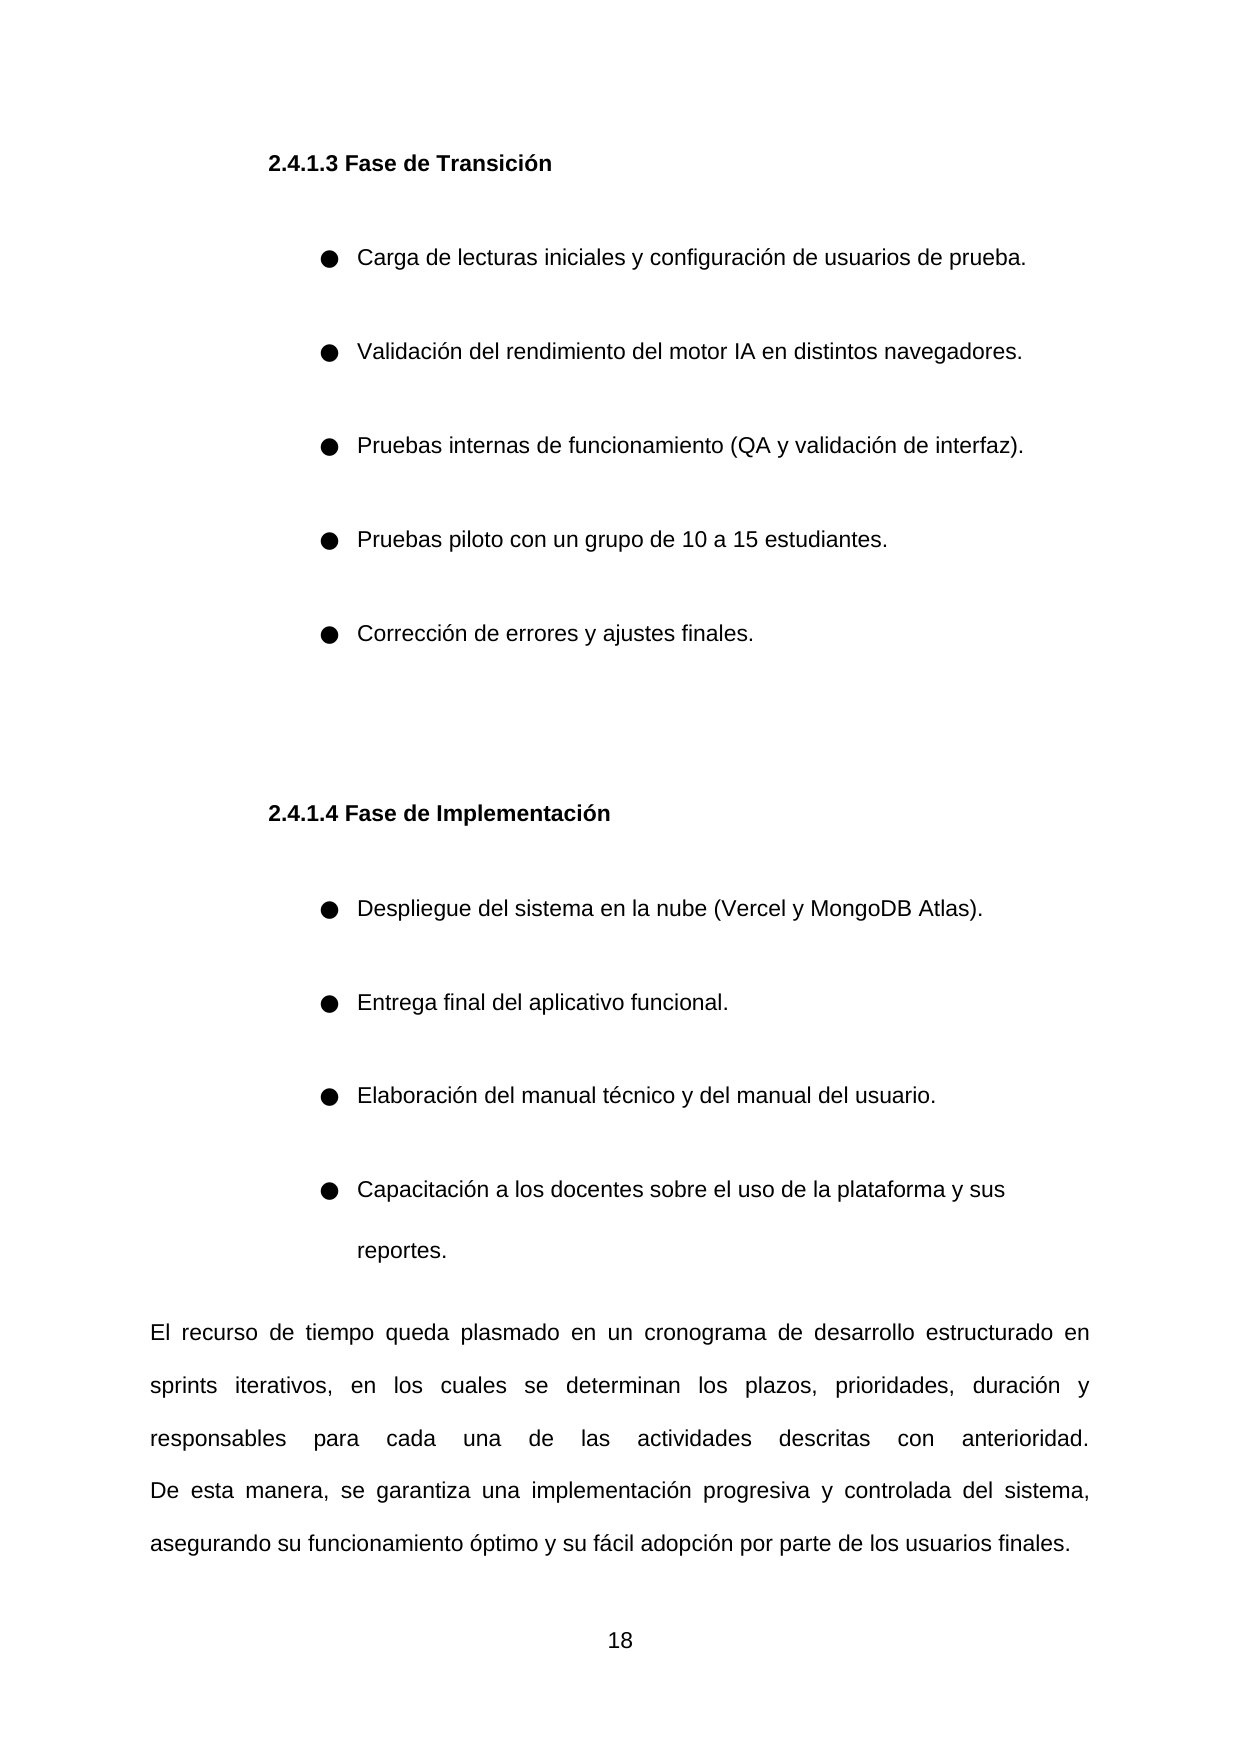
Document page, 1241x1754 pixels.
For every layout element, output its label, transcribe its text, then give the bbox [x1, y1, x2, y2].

text El recurso de tiempo queda plasmado en un cronograma de desarrollo estructurado en sprints iterativos, en los cuales se determinan los plazos, prioridades, duración y responsables para cada una de las actividades descritas con anterioridad. De esta manera, se garantiza una implementación progresiva y controlada del sistema, asegurando su funcionamiento óptimo y su fácil adopción por parte de los usuarios finales. [150, 1319, 1090, 1556]
list Corrección de errores y ajustes finales. [319, 608, 1090, 655]
list Despliegue del sistema en la nube (Vercel y MongoDB Atlas). [319, 882, 1090, 929]
list Entrega final del aplicativo funcional. [319, 976, 1090, 1023]
list Validación del rendimiento del motor IA en distintos navegadores. [319, 326, 1090, 373]
list Carga de lecturas iniciales y configuración de usuarios de prueba. [319, 232, 1090, 279]
list Pruebas piloto con un grupo de 10 a 15 estudiantes. [319, 514, 1090, 561]
list Capacitación a los docentes sobre el uso de la plataforma y sus reportes. [319, 1164, 1090, 1264]
list Pruebas internas de funcionamiento (QA y validación de interfaz). [319, 420, 1090, 467]
subtitle 2.4.1.4 Fase de Implementación [268, 800, 1090, 827]
list Elaboración del manual técnico y del manual del usuario. [319, 1070, 1090, 1117]
subtitle 2.4.1.3 Fase de Transición [268, 150, 1090, 176]
